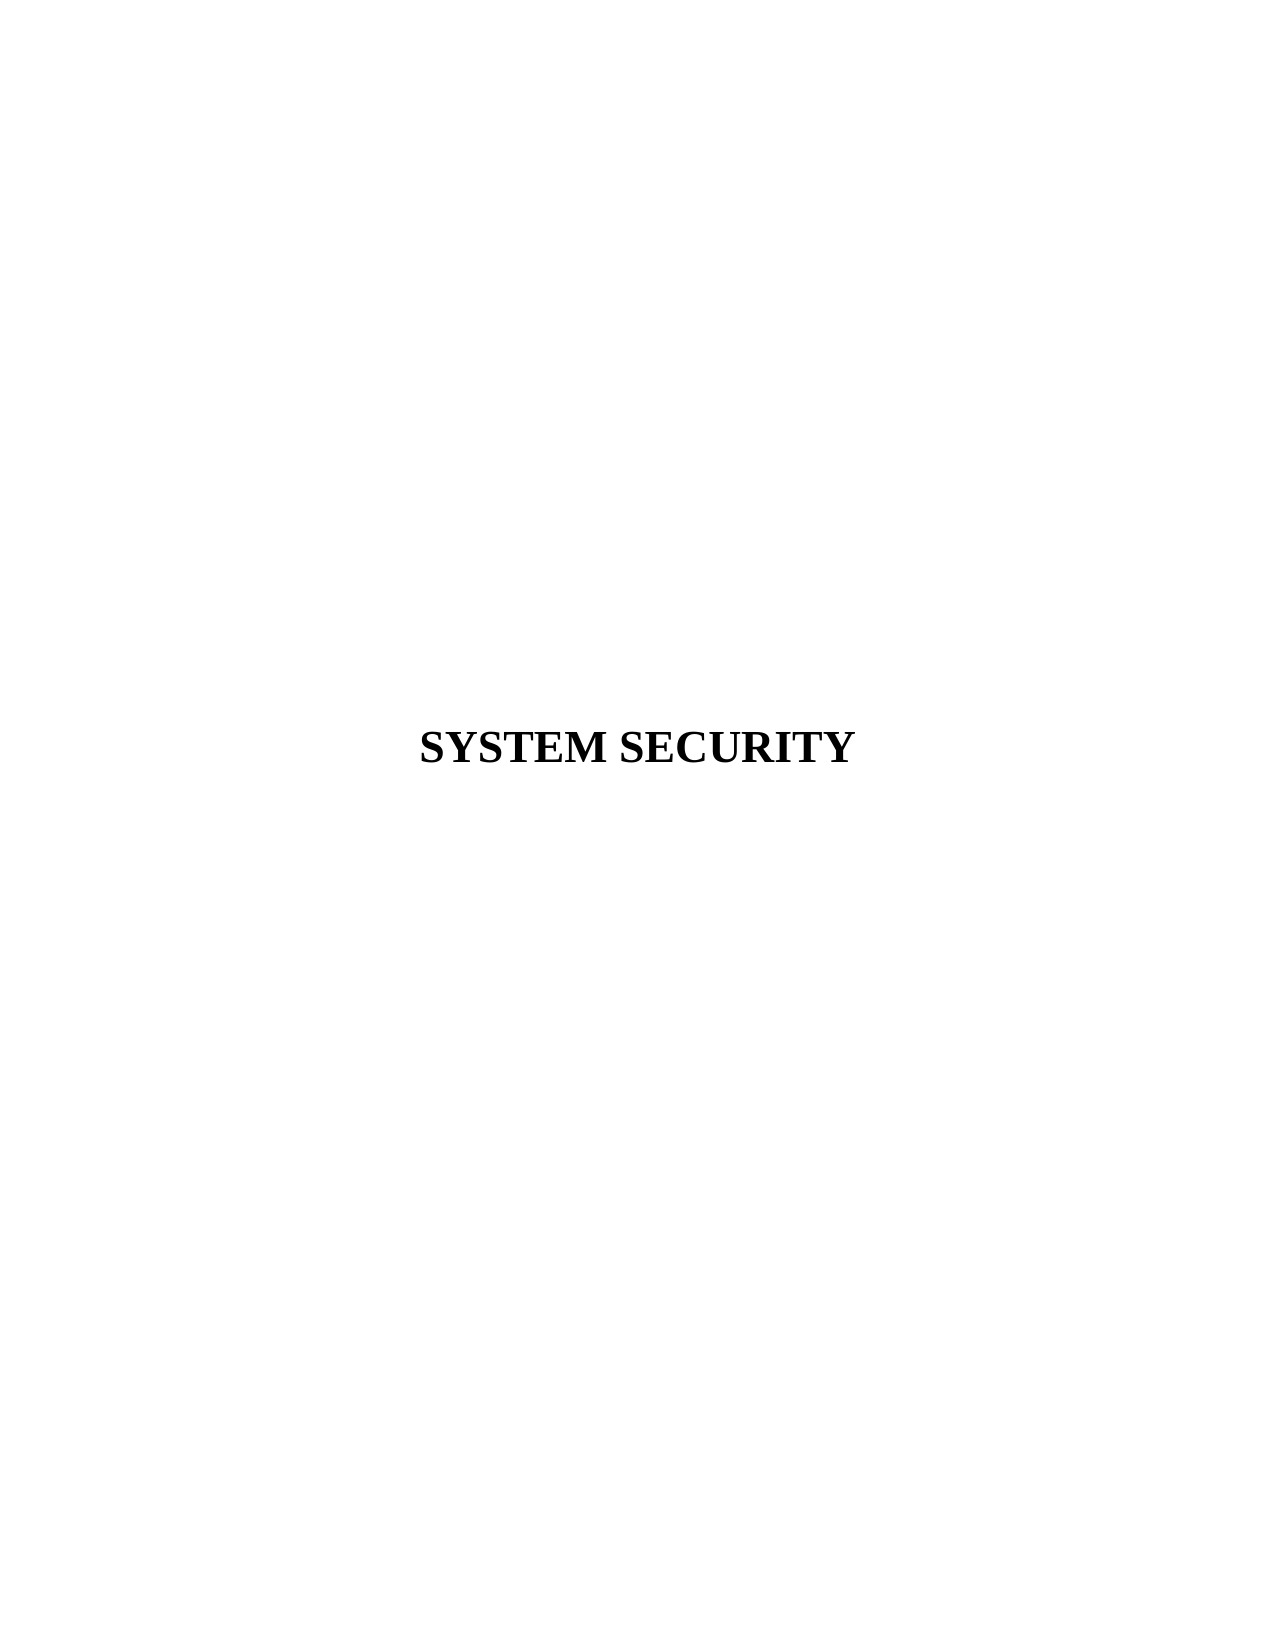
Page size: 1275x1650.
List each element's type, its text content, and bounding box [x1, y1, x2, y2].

text SYSTEM SECURITY [150, 719, 1125, 772]
